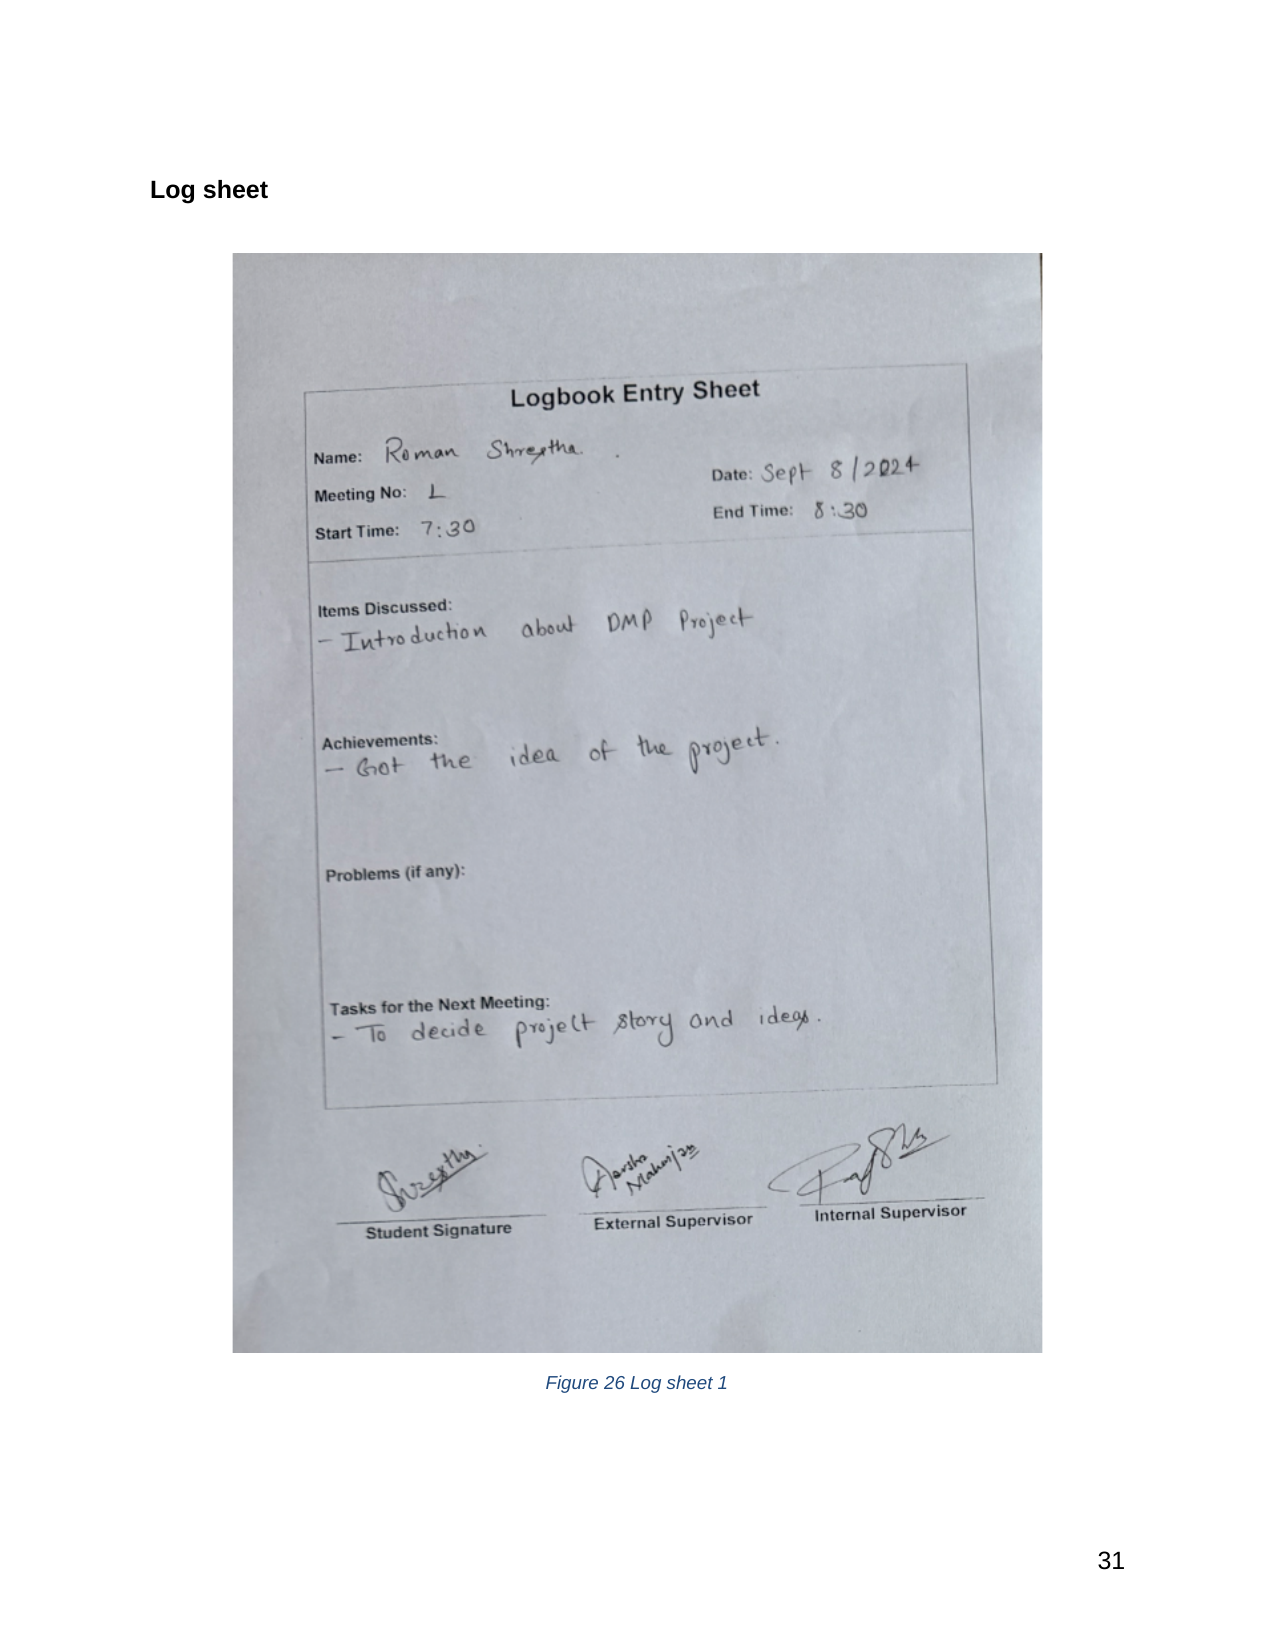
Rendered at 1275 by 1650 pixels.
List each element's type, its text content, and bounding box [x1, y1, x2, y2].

subtitle Log sheet [150, 175, 1125, 204]
picture [232, 253, 1043, 1353]
text Figure 26 Log sheet 1 [150, 1372, 1125, 1393]
